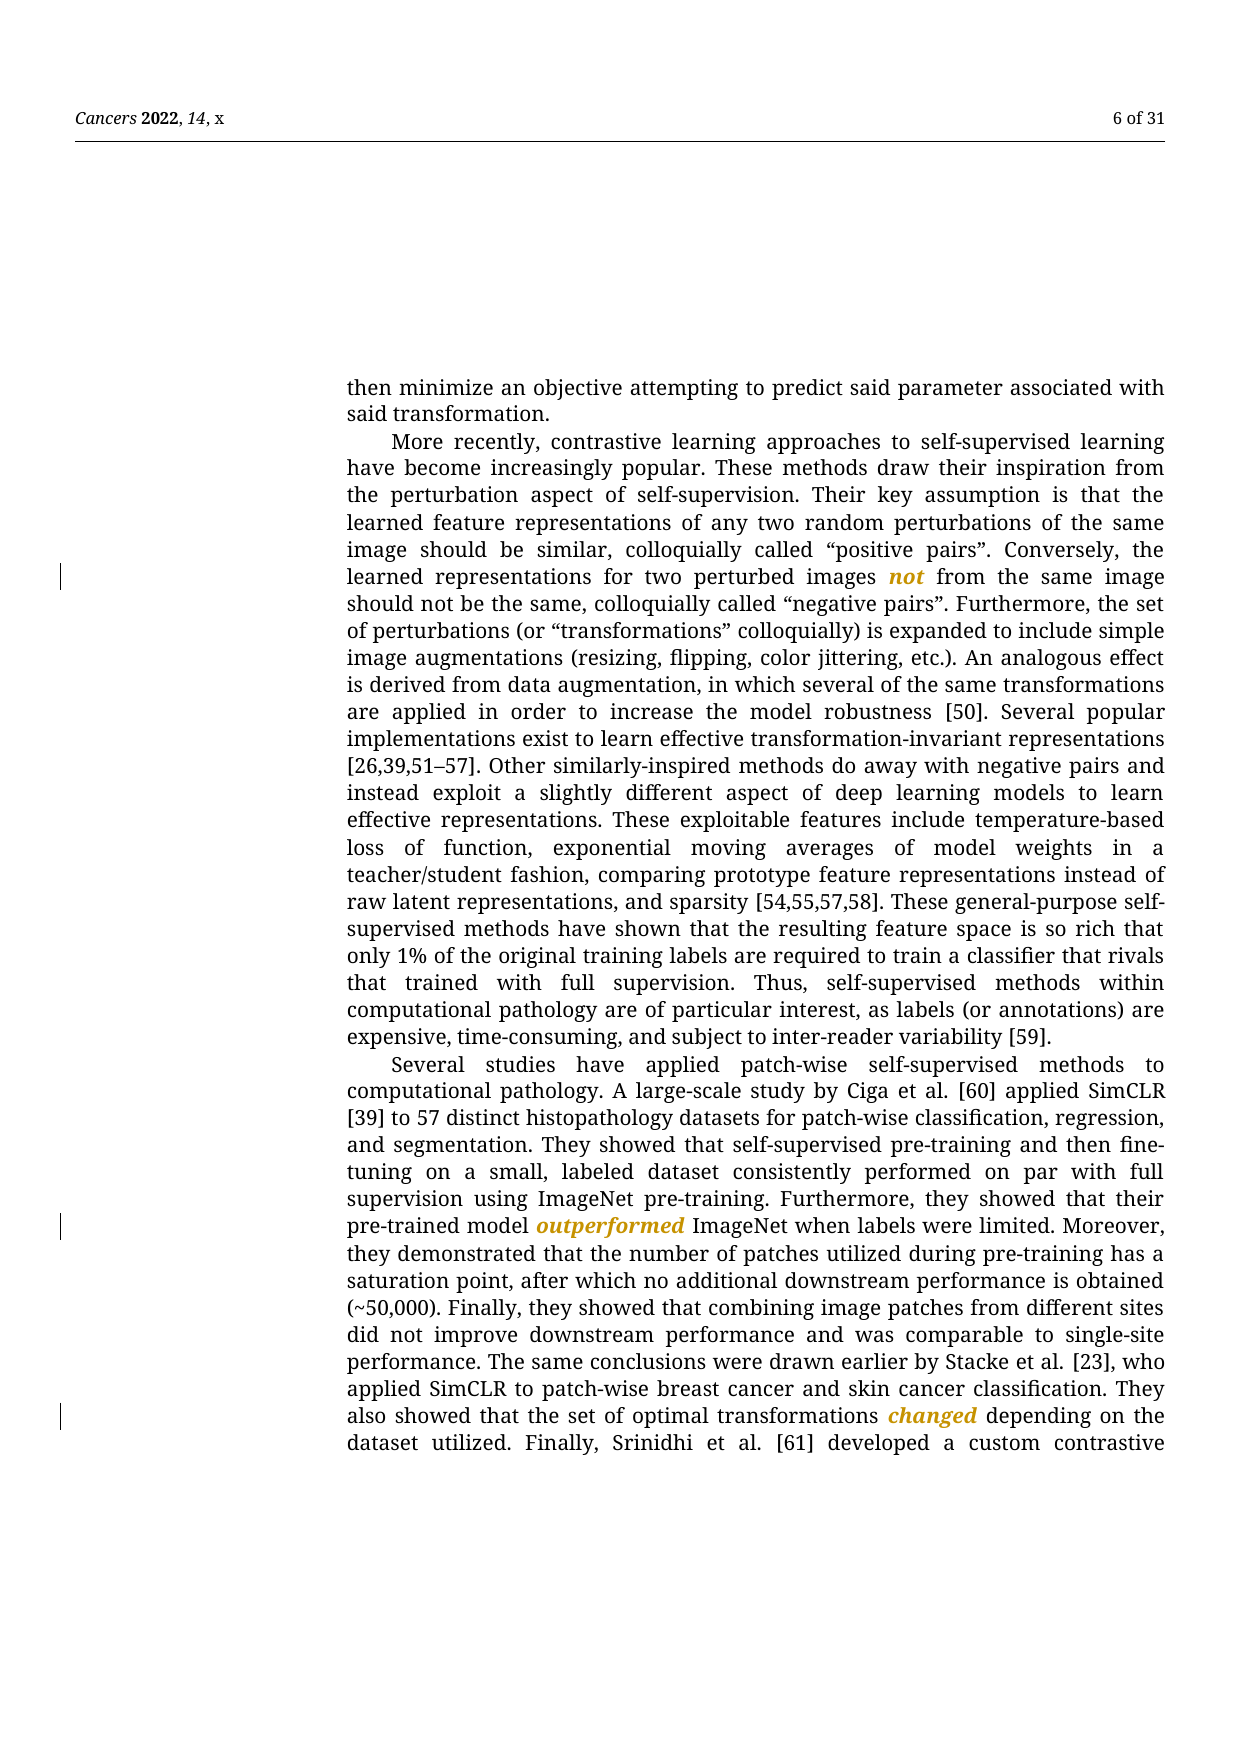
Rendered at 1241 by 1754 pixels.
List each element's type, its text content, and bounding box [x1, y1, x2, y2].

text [347, 1051, 1165, 1457]
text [347, 374, 1165, 428]
text More recently, contrastive learning approaches to self-supervised learning have become increasingly popular. These methods draw their inspiration from the perturbation aspect of self-supervision. Their key assumption is that the learned feature representations of any two random perturbations of the same image should be similar, colloquially called “positive pairs”. Conversely, the learned representations for two perturbed images not from the same image should not be the same, colloquially called “negative pairs”. Furthermore, the set of perturbations (or “transformations” colloquially) is expanded to include simple image augmentations (resizing, flipping, color jittering, etc.). An analogous effect is derived from data augmentation, in which several of the same transformations are applied in order to increase the model robustness [50]. Several popular implementations exist to learn effective transformation-invariant representations [26,39,51–57]. Other similarly-inspired methods do away with negative pairs and instead exploit a slightly different aspect of deep learning models to learn effective representations. These exploitable features include temperature-based loss of function, exponential moving averages of model weights in a teacher/student fashion, comparing prototype feature representations instead of raw latent representations, and sparsity [54,55,57,58]. These general-purpose self-supervised methods have shown that the resulting feature space is so rich that only 1% of the original training labels are required to train a classifier that rivals that trained with full supervision. Thus, self-supervised methods within computational pathology are of particular interest, as labels (or annotations) are expensive, time-consuming, and subject to inter-reader variability [59]. [347, 428, 1165, 1051]
